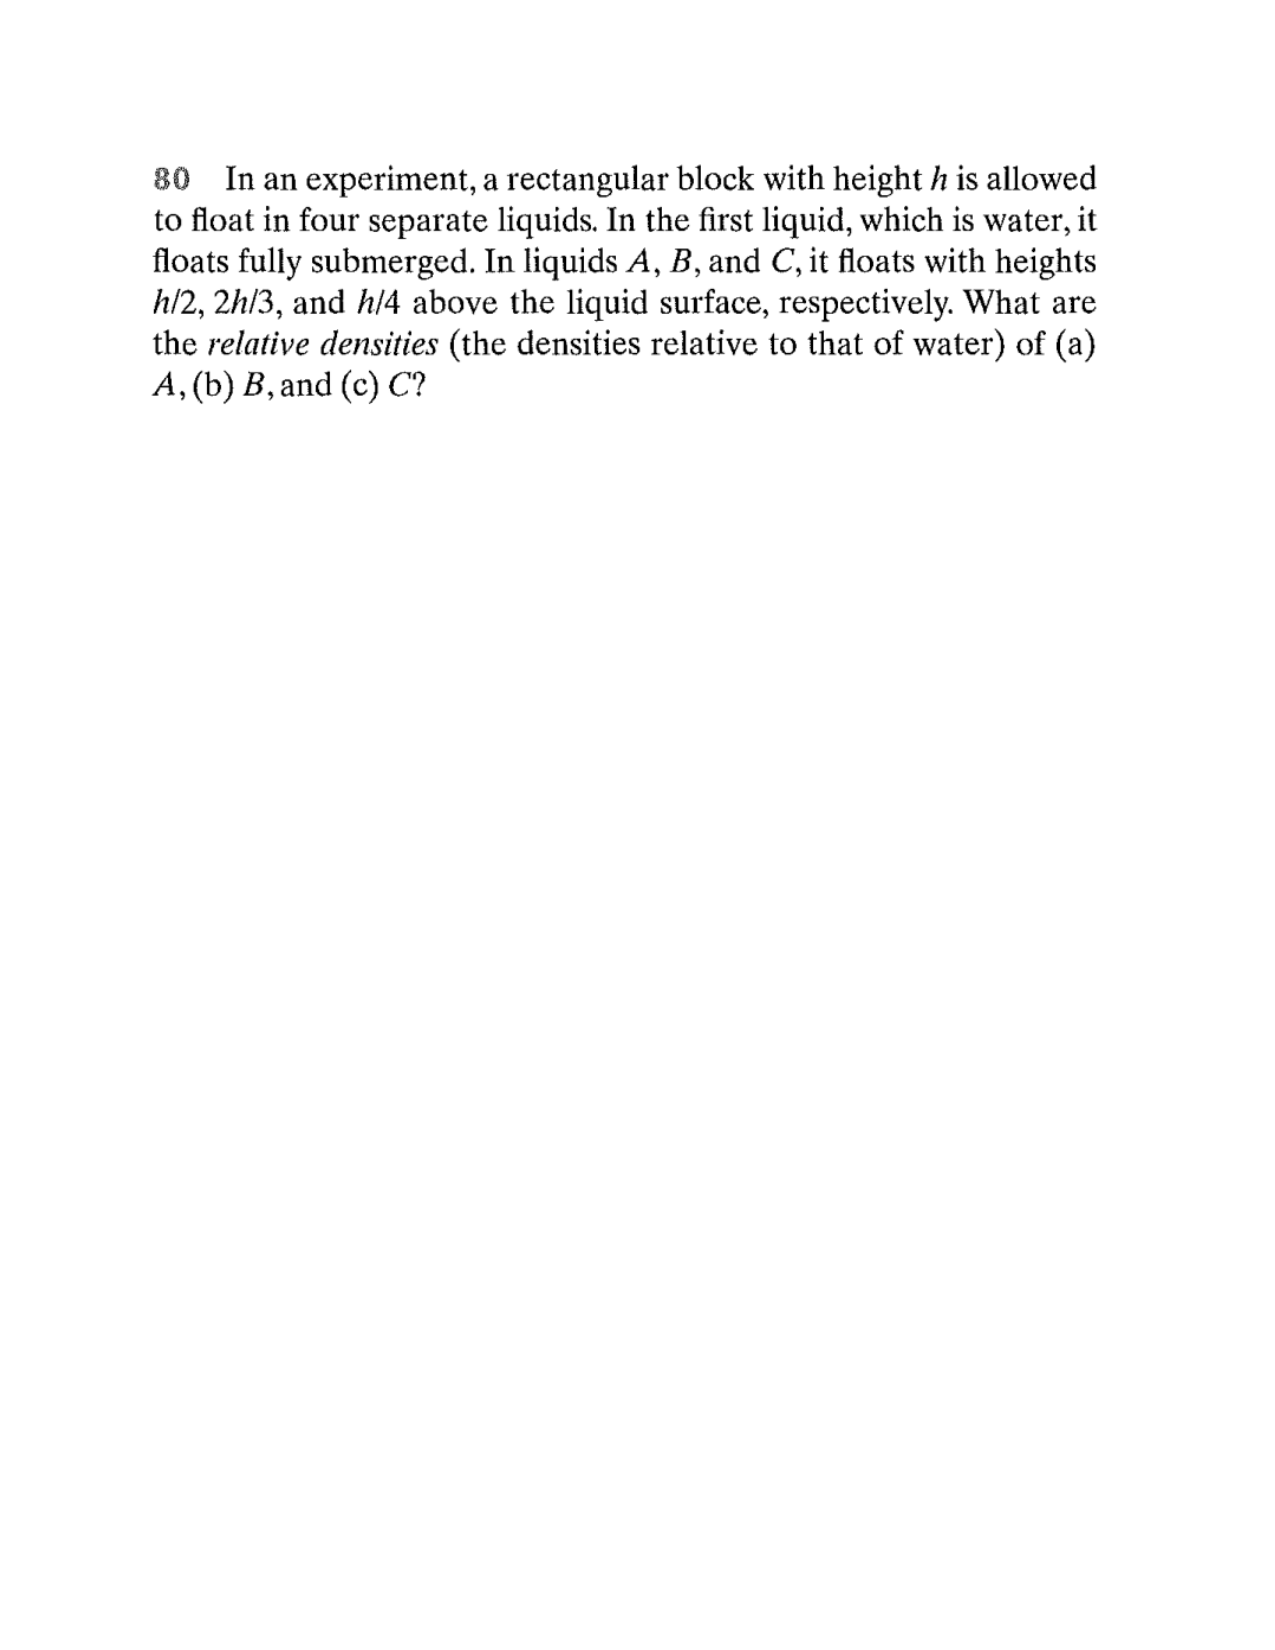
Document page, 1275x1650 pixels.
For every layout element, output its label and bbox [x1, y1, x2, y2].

picture [135, 150, 1110, 410]
